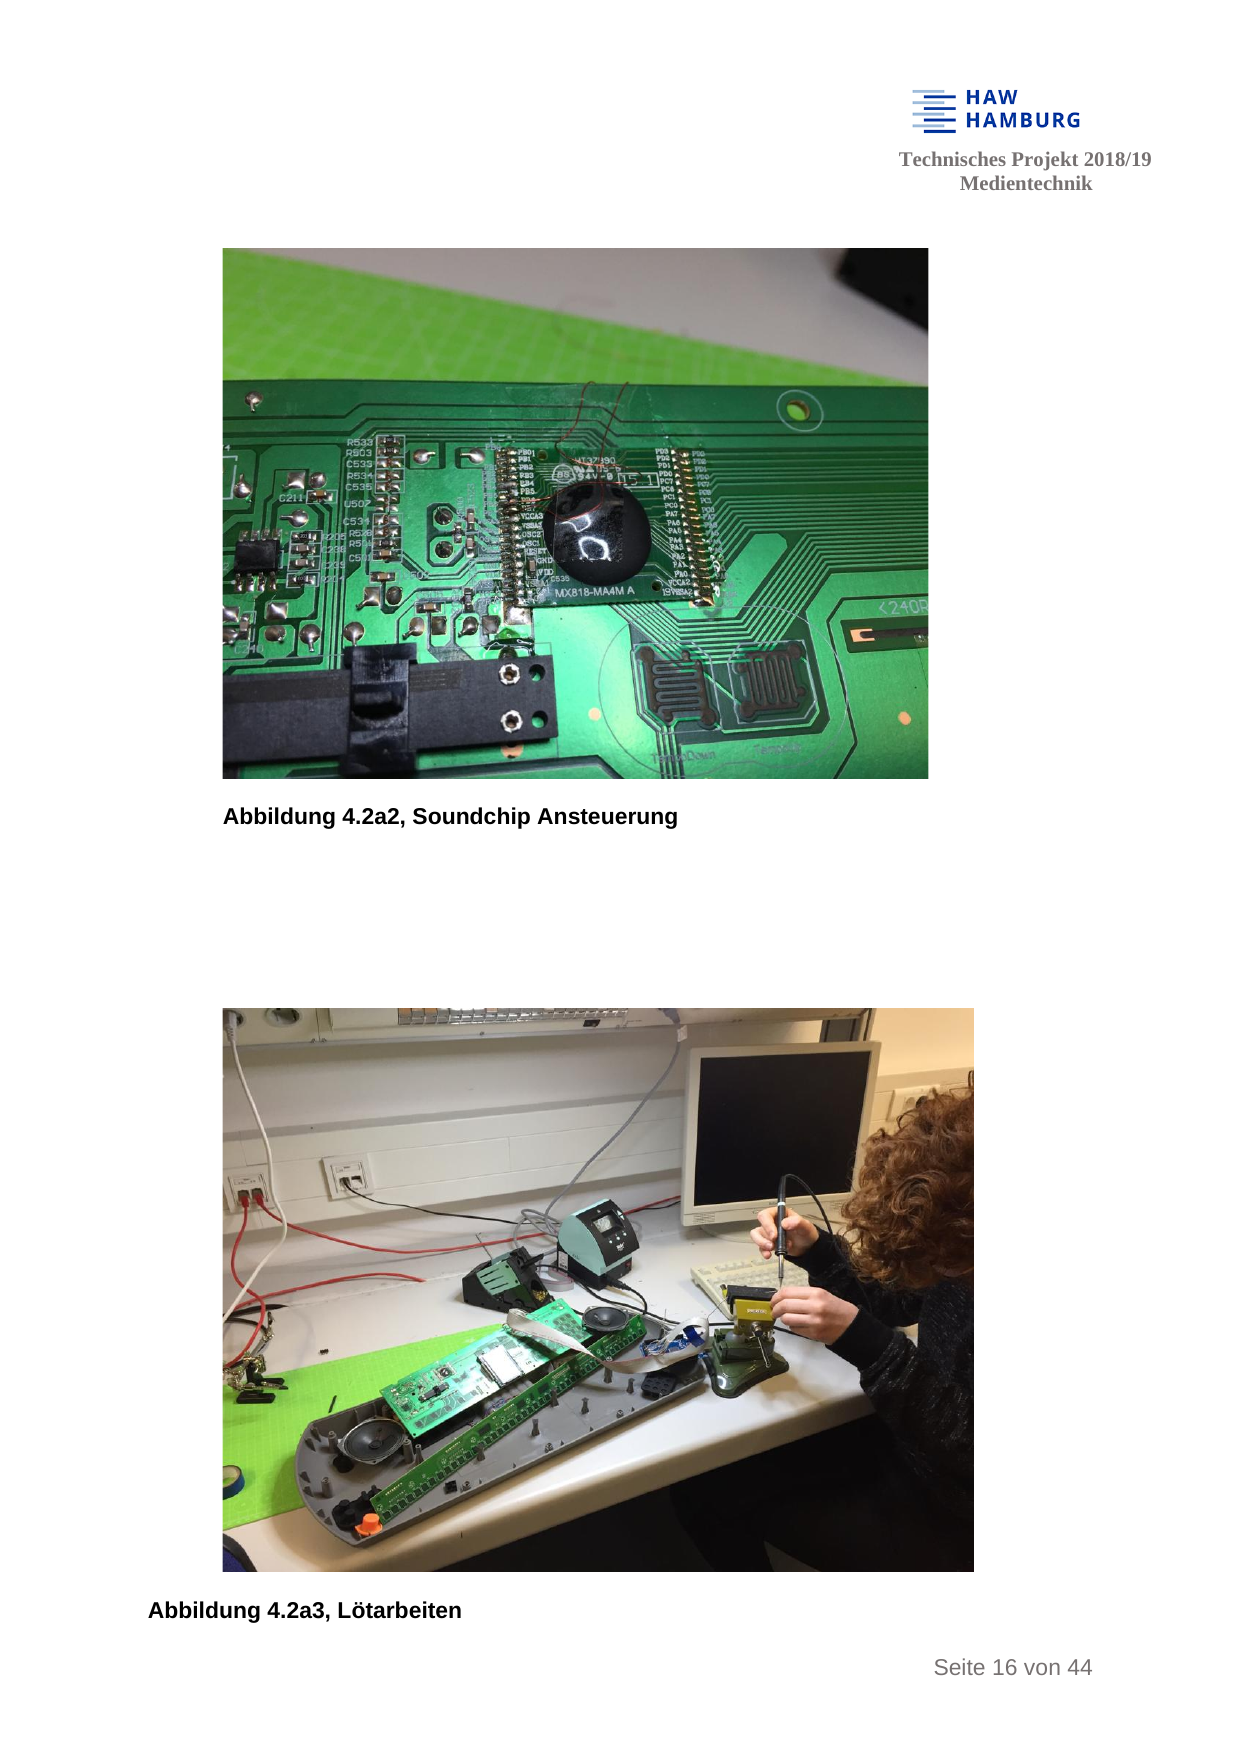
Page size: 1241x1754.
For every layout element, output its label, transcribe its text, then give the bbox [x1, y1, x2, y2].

picture [222, 1008, 974, 1572]
text Abbildung 4.2a2, Soundchip Ansteuerung [193, 803, 1092, 829]
text Abbildung 4.2a3, Lötarbeiten [148, 1597, 1092, 1623]
picture [898, 75, 1093, 147]
picture [222, 248, 929, 779]
